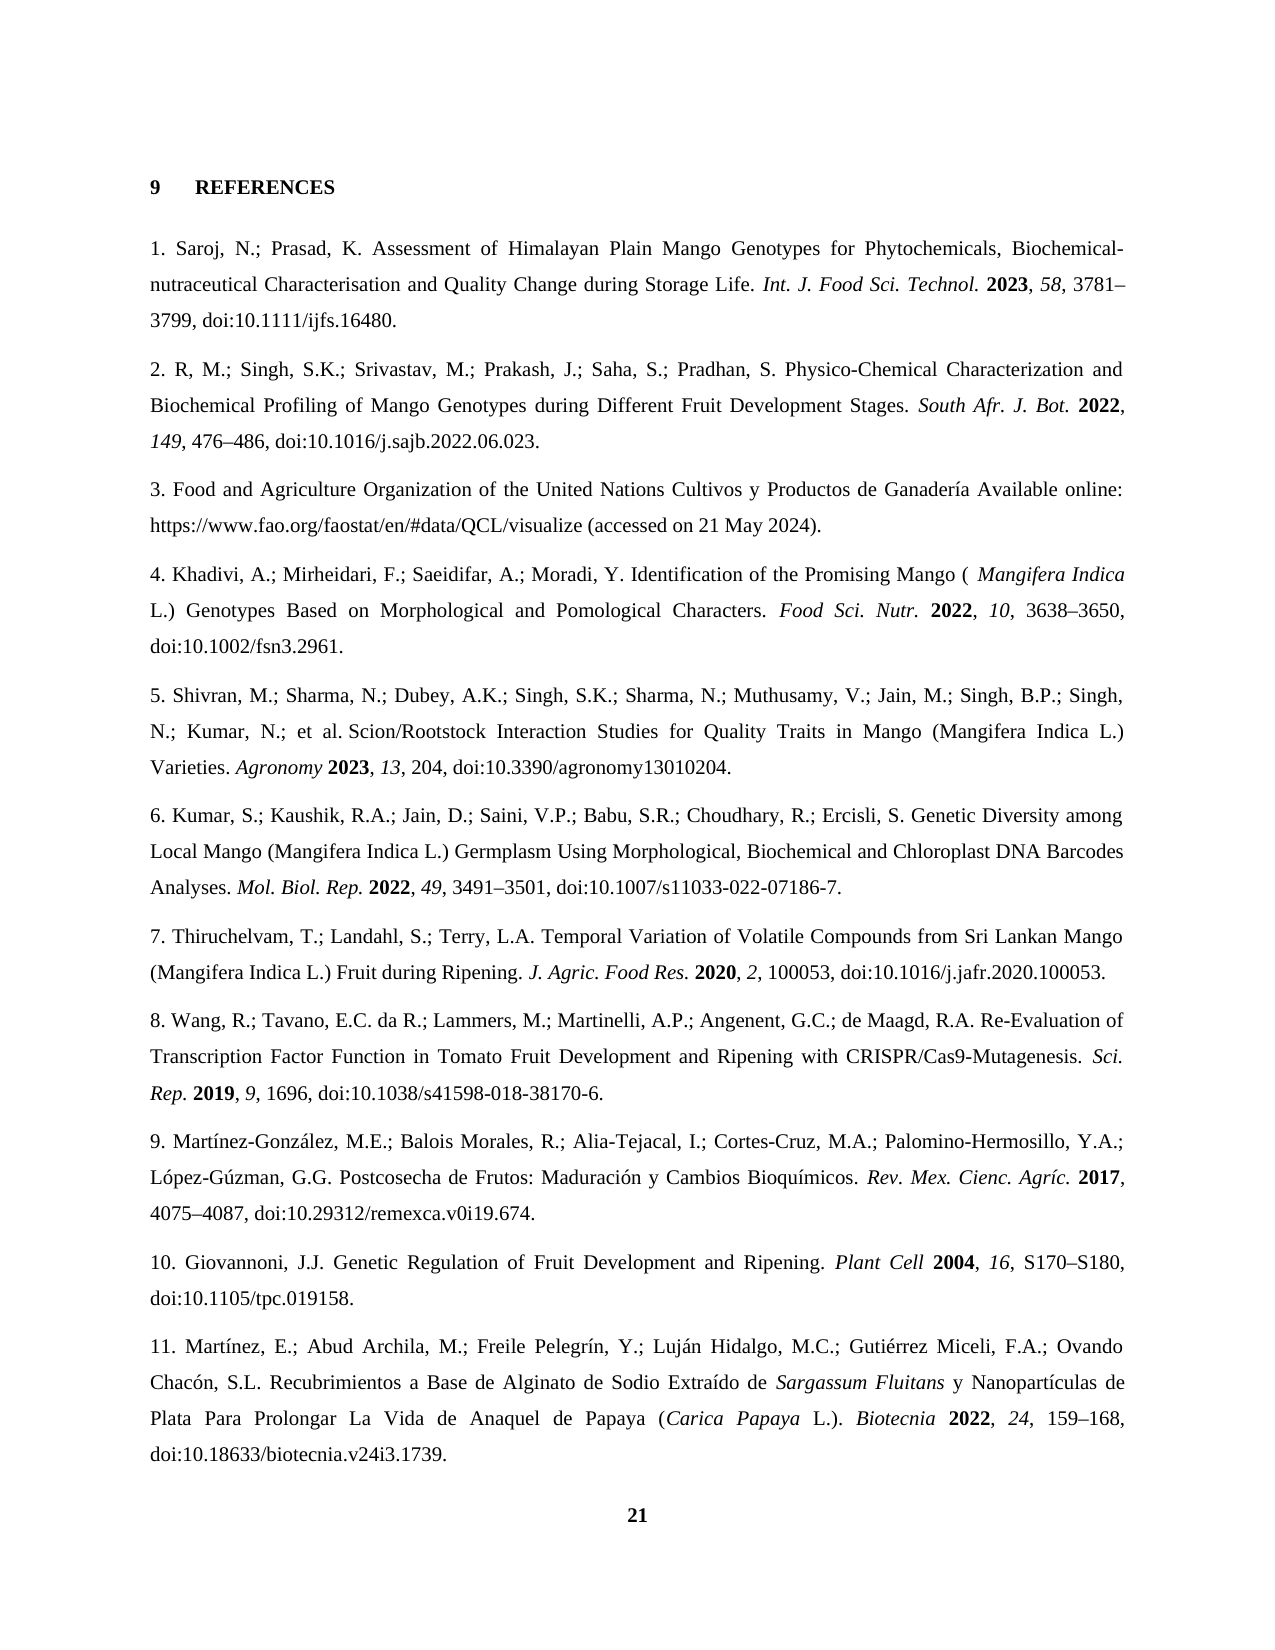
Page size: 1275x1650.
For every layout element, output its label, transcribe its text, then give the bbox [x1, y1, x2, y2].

text 4. Khadivi, A.; Mirheidari, F.; Saeidifar, A.; Moradi, Y. Identification of the Promising Mango ( Mangifera Indica L.) Genotypes Based on Morphological and Pomological Characters. Food Sci. Nutr. 2022, 10, 3638–3650, doi:10.1002/fsn3.2961. [150, 562, 1125, 658]
text 3. Food and Agriculture Organization of the United Nations Cultivos y Productos de Ganadería Available online: https://www.fao.org/faostat/en/#data/QCL/visualize (accessed on 21 May 2024). [150, 477, 1125, 537]
text 10. Giovannoni, J.J. Genetic Regulation of Fruit Development and Ripening. Plant Cell 2004, 16, S170–S180, doi:10.1105/tpc.019158. [150, 1249, 1125, 1310]
text 9. Martínez-González, M.E.; Balois Morales, R.; Alia-Tejacal, I.; Cortes-Cruz, M.A.; Palomino-Hermosillo, Y.A.; López-Gúzman, G.G. Postcosecha de Frutos: Maduración y Cambios Bioquímicos. Rev. Mex. Cienc. Agríc. 2017, 4075–4087, doi:10.29312/remexca.v0i19.674. [150, 1129, 1125, 1225]
subtitle REFERENCES [150, 175, 1125, 199]
text 6. Kumar, S.; Kaushik, R.A.; Jain, D.; Saini, V.P.; Babu, S.R.; Choudhary, R.; Ercisli, S. Genetic Diversity among Local Mango (Mangifera Indica L.) Germplasm Using Morphological, Biochemical and Chloroplast DNA Barcodes Analyses. Mol. Biol. Rep. 2022, 49, 3491–3501, doi:10.1007/s11033-022-07186-7. [150, 803, 1125, 899]
text 5. Shivran, M.; Sharma, N.; Dubey, A.K.; Singh, S.K.; Sharma, N.; Muthusamy, V.; Jain, M.; Singh, B.P.; Singh, N.; Kumar, N.; et al. Scion/Rootstock Interaction Studies for Quality Traits in Mango (Mangifera Indica L.) Varieties. Agronomy 2023, 13, 204, doi:10.3390/agronomy13010204. [150, 682, 1125, 779]
text 1. Saroj, N.; Prasad, K. Assessment of Himalayan Plain Mango Genotypes for Phytochemicals, Biochemical‐nutraceutical Characterisation and Quality Change during Storage Life. Int. J. Food Sci. Technol. 2023, 58, 3781–3799, doi:10.1111/ijfs.16480. [150, 236, 1125, 332]
text 11. Martínez, E.; Abud Archila, M.; Freile Pelegrín, Y.; Luján Hidalgo, M.C.; Gutiérrez Miceli, F.A.; Ovando Chacón, S.L. Recubrimientos a Base de Alginato de Sodio Extraído de Sargassum Fluitans y Nanopartículas de Plata Para Prolongar La Vida de Anaquel de Papaya (Carica Papaya L.). Biotecnia 2022, 24, 159–168, doi:10.18633/biotecnia.v24i3.1739. [150, 1334, 1125, 1466]
text 7. Thiruchelvam, T.; Landahl, S.; Terry, L.A. Temporal Variation of Volatile Compounds from Sri Lankan Mango (Mangifera Indica L.) Fruit during Ripening. J. Agric. Food Res. 2020, 2, 100053, doi:10.1016/j.jafr.2020.100053. [150, 924, 1125, 984]
text 2. R, M.; Singh, S.K.; Srivastav, M.; Prakash, J.; Saha, S.; Pradhan, S. Physico-Chemical Characterization and Biochemical Profiling of Mango Genotypes during Different Fruit Development Stages. South Afr. J. Bot. 2022, 149, 476–486, doi:10.1016/j.sajb.2022.06.023. [150, 357, 1125, 453]
text 8. Wang, R.; Tavano, E.C. da R.; Lammers, M.; Martinelli, A.P.; Angenent, G.C.; de Maagd, R.A. Re-Evaluation of Transcription Factor Function in Tomato Fruit Development and Ripening with CRISPR/Cas9-Mutagenesis. Sci. Rep. 2019, 9, 1696, doi:10.1038/s41598-018-38170-6. [150, 1008, 1125, 1104]
